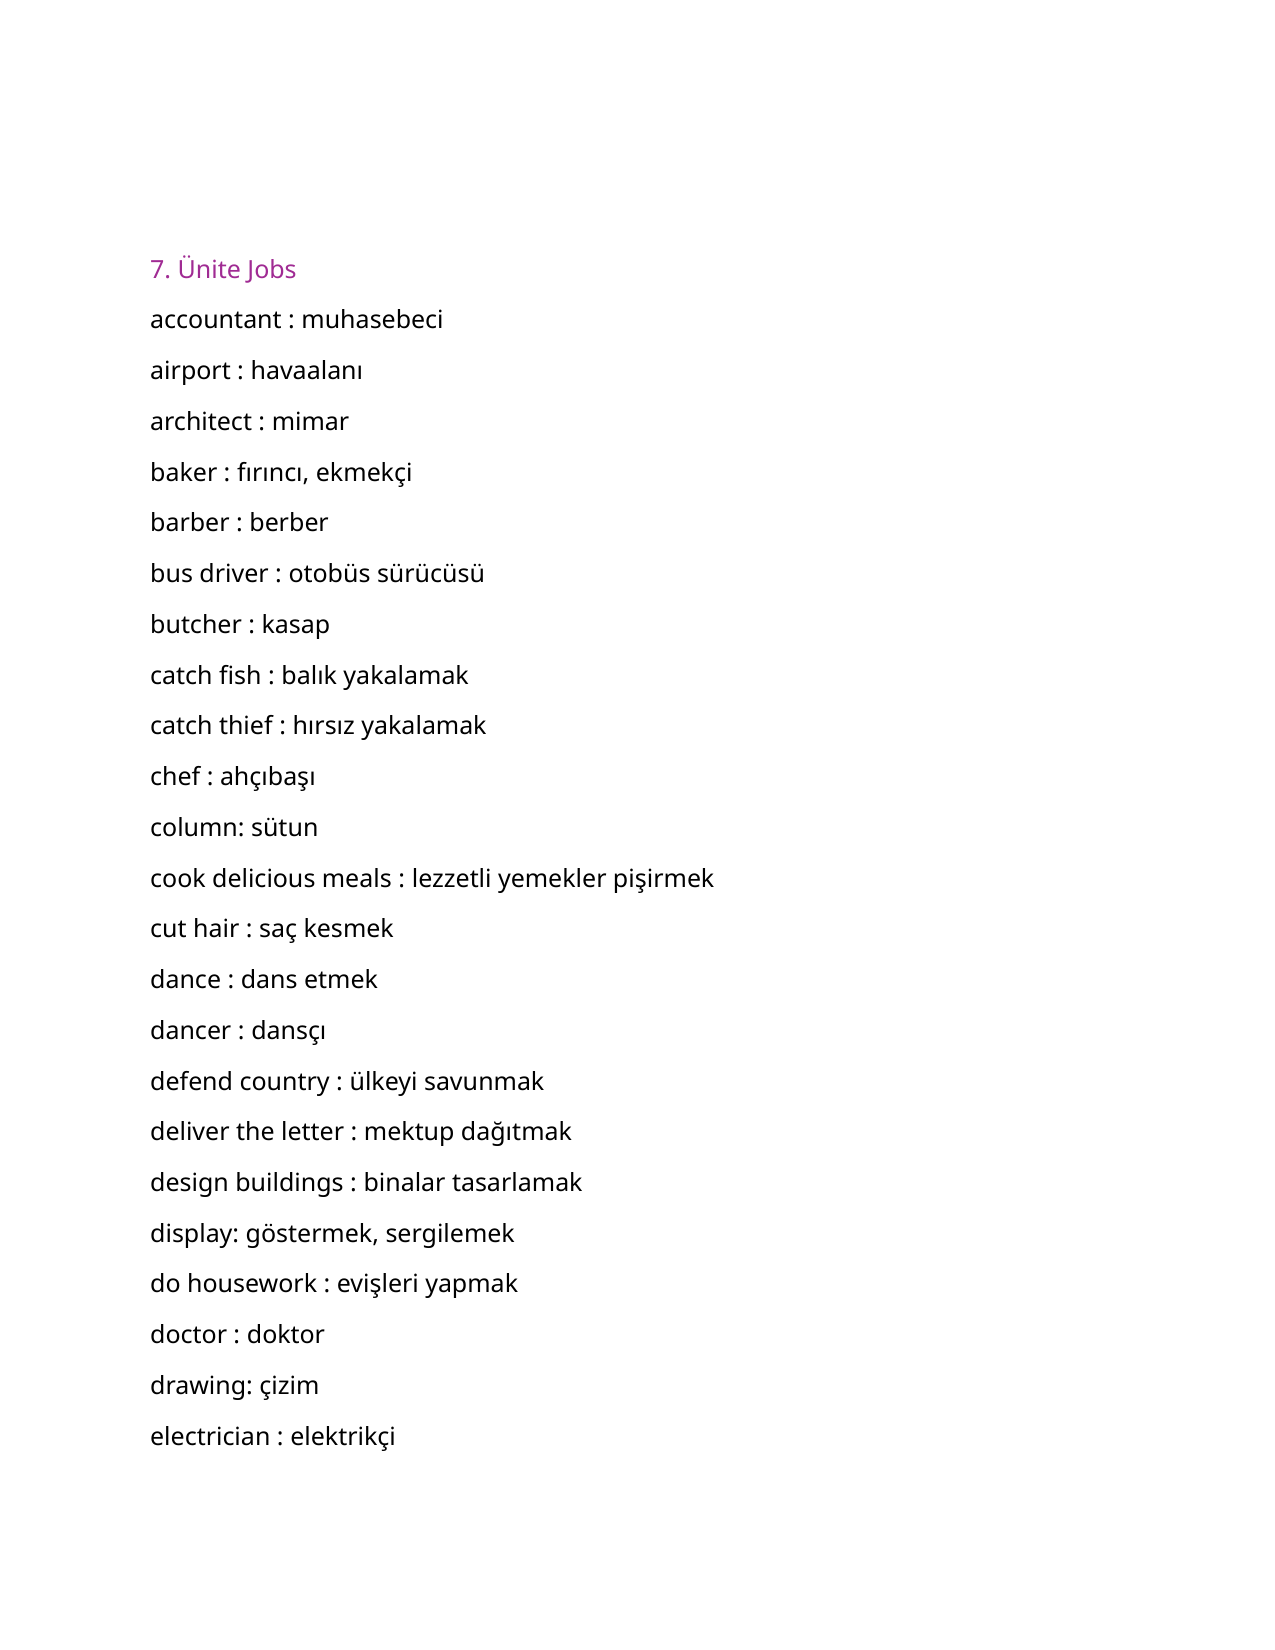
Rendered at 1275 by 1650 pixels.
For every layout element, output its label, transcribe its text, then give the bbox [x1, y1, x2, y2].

text drawing: çizim [150, 1367, 1125, 1402]
text accountant : muhasebeci [150, 302, 1125, 336]
text doctor : doktor [150, 1317, 1125, 1351]
text barber : berber [150, 505, 1125, 539]
text catch thief : hırsız yakalamak [150, 708, 1125, 742]
text electrician : elektrikçi [150, 1418, 1125, 1452]
text architect : mimar [150, 404, 1125, 438]
text catch fish : balık yakalamak [150, 657, 1125, 691]
text deliver the letter : mektup dağıtmak [150, 1114, 1125, 1148]
text dancer : dansçı [150, 1012, 1125, 1046]
text do housework : evişleri yapmak [150, 1266, 1125, 1300]
text butcher : kasap [150, 607, 1125, 641]
text airport : havaalanı [150, 353, 1125, 387]
text column: sütun [150, 809, 1125, 843]
text bus driver : otobüs sürücüsü [150, 556, 1125, 590]
text dance : dans etmek [150, 962, 1125, 996]
text defend country : ülkeyi savunmak [150, 1063, 1125, 1097]
text 7. Ünite Jobs [150, 251, 1125, 286]
text baker : fırıncı, ekmekçi [150, 454, 1125, 488]
text display: göstermek, sergilemek [150, 1215, 1125, 1249]
text chef : ahçıbaşı [150, 759, 1125, 793]
text cook delicious meals : lezzetli yemekler pişirmek [150, 860, 1125, 894]
text cut hair : saç kesmek [150, 911, 1125, 945]
text design buildings : binalar tasarlamak [150, 1164, 1125, 1199]
